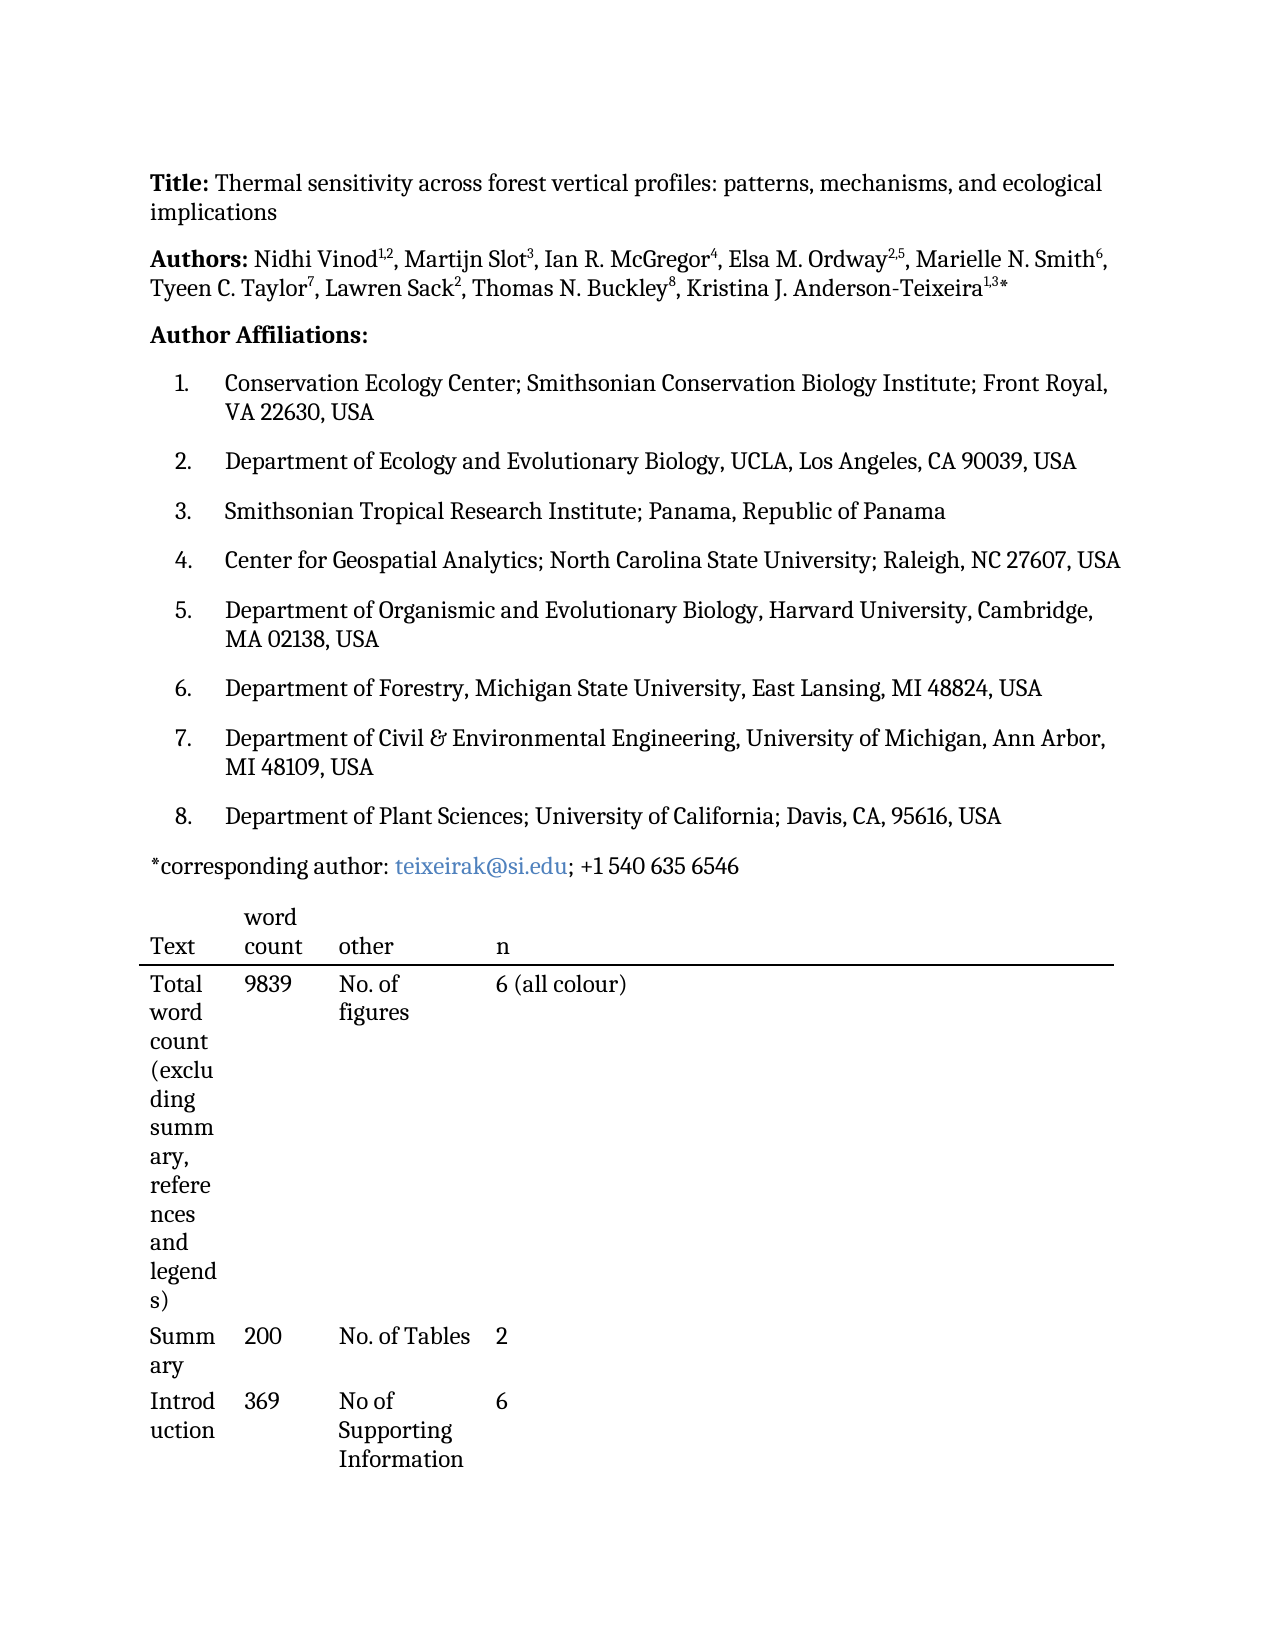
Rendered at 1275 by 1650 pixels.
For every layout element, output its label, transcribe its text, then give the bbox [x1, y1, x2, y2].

text Authors: Nidhi Vinod1,2, Martijn Slot3, Ian R. McGregor4, Elsa M. Ordway2,5, Marielle N. Smith6, Tyeen C. Taylor7, Lawren Sack2, Thomas N. Buckley8, Kristina J. Anderson-Teixeira1,3* [150, 245, 1125, 302]
table_header n [485, 899, 1114, 964]
text Author Affiliations: [150, 321, 1125, 350]
table_header word count [233, 899, 327, 964]
list Center for Geospatial Analytics; North Carolina State University; Raleigh, NC 27607, USA [175, 546, 1125, 575]
table_cell 6 (all colour) [485, 966, 1114, 1318]
table_cell No. of Tables [328, 1318, 484, 1383]
table_header other [328, 899, 484, 964]
table_cell Total word count (excluding summary, references and legends) [139, 966, 233, 1318]
table_cell 200 [233, 1318, 327, 1383]
table_cell Summary [139, 1318, 233, 1383]
text Title: Thermal sensitivity across forest vertical profiles: patterns, mechanisms, and ecological implications [150, 169, 1125, 226]
table_cell 9839 [233, 966, 327, 1318]
list Department of Plant Sciences; University of California; Davis, CA, 95616, USA [175, 802, 1125, 831]
table_cell 6 [485, 1383, 1114, 1473]
list Department of Ecology and Evolutionary Biology, UCLA, Los Angeles, CA 90039, USA [175, 447, 1125, 476]
table_cell 369 [233, 1383, 327, 1473]
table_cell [328, 1383, 484, 1473]
list Department of Organismic and Evolutionary Biology, Harvard University, Cambridge, MA 02138, USA [175, 596, 1125, 653]
list Smithsonian Tropical Research Institute; Panama, Republic of Panama [175, 497, 1125, 525]
table_cell No. of figures [328, 966, 484, 1318]
table_header Text [139, 899, 233, 964]
table_cell Introduction [139, 1383, 233, 1473]
list Department of Forestry, Michigan State University, East Lansing, MI 48824, USA [175, 674, 1125, 703]
list Department of Civil & Environmental Engineering, University of Michigan, Ann Arbor, MI 48109, USA [175, 724, 1125, 781]
text *corresponding author: teixeirak@si.edu; +1 540 635 6546 [150, 852, 1125, 880]
list Conservation Ecology Center; Smithsonian Conservation Biology Institute; Front Royal, VA 22630, USA [175, 369, 1125, 426]
table_cell 2 [485, 1318, 1114, 1383]
